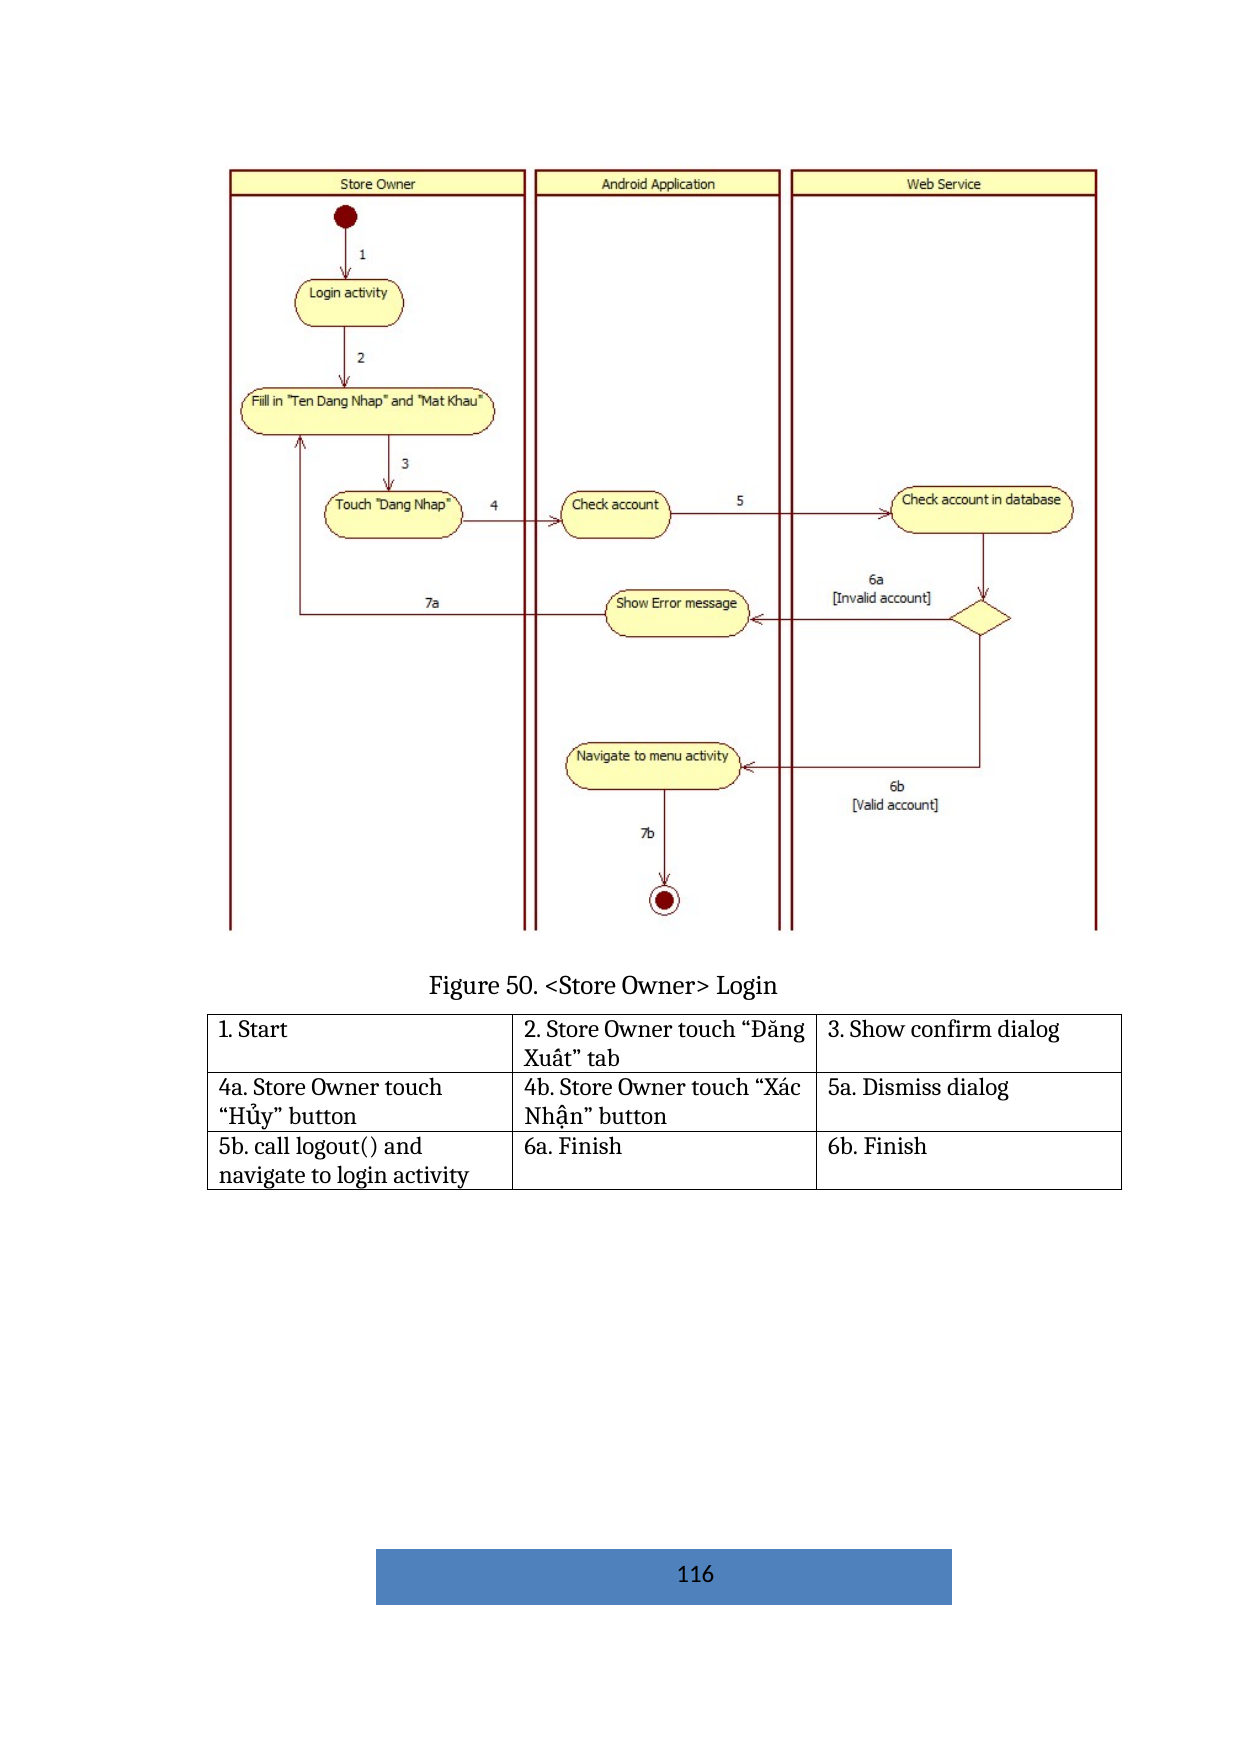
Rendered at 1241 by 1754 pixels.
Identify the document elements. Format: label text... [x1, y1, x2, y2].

table_header 3. Show confirm dialog [817, 1015, 1121, 1072]
table_cell 4b. Store Owner touch “Xác Nhận” button [513, 1073, 816, 1131]
table_header 2. Store Owner touch “Đăng Xuất” tab [513, 1015, 816, 1072]
table_cell 5a. Dismiss dialog [817, 1073, 1121, 1131]
text Figure 50. <Store Owner> Login [428, 970, 1122, 1001]
table_cell 5b. call logout() and navigate to login activity [208, 1132, 512, 1189]
table_cell 6a. Finish [513, 1132, 816, 1189]
table_cell 4a. Store Owner touch “Hủy” button [208, 1073, 512, 1131]
picture [207, 147, 1122, 954]
table_header 1. Start [208, 1015, 512, 1072]
table_cell 6b. Finish [817, 1132, 1121, 1189]
